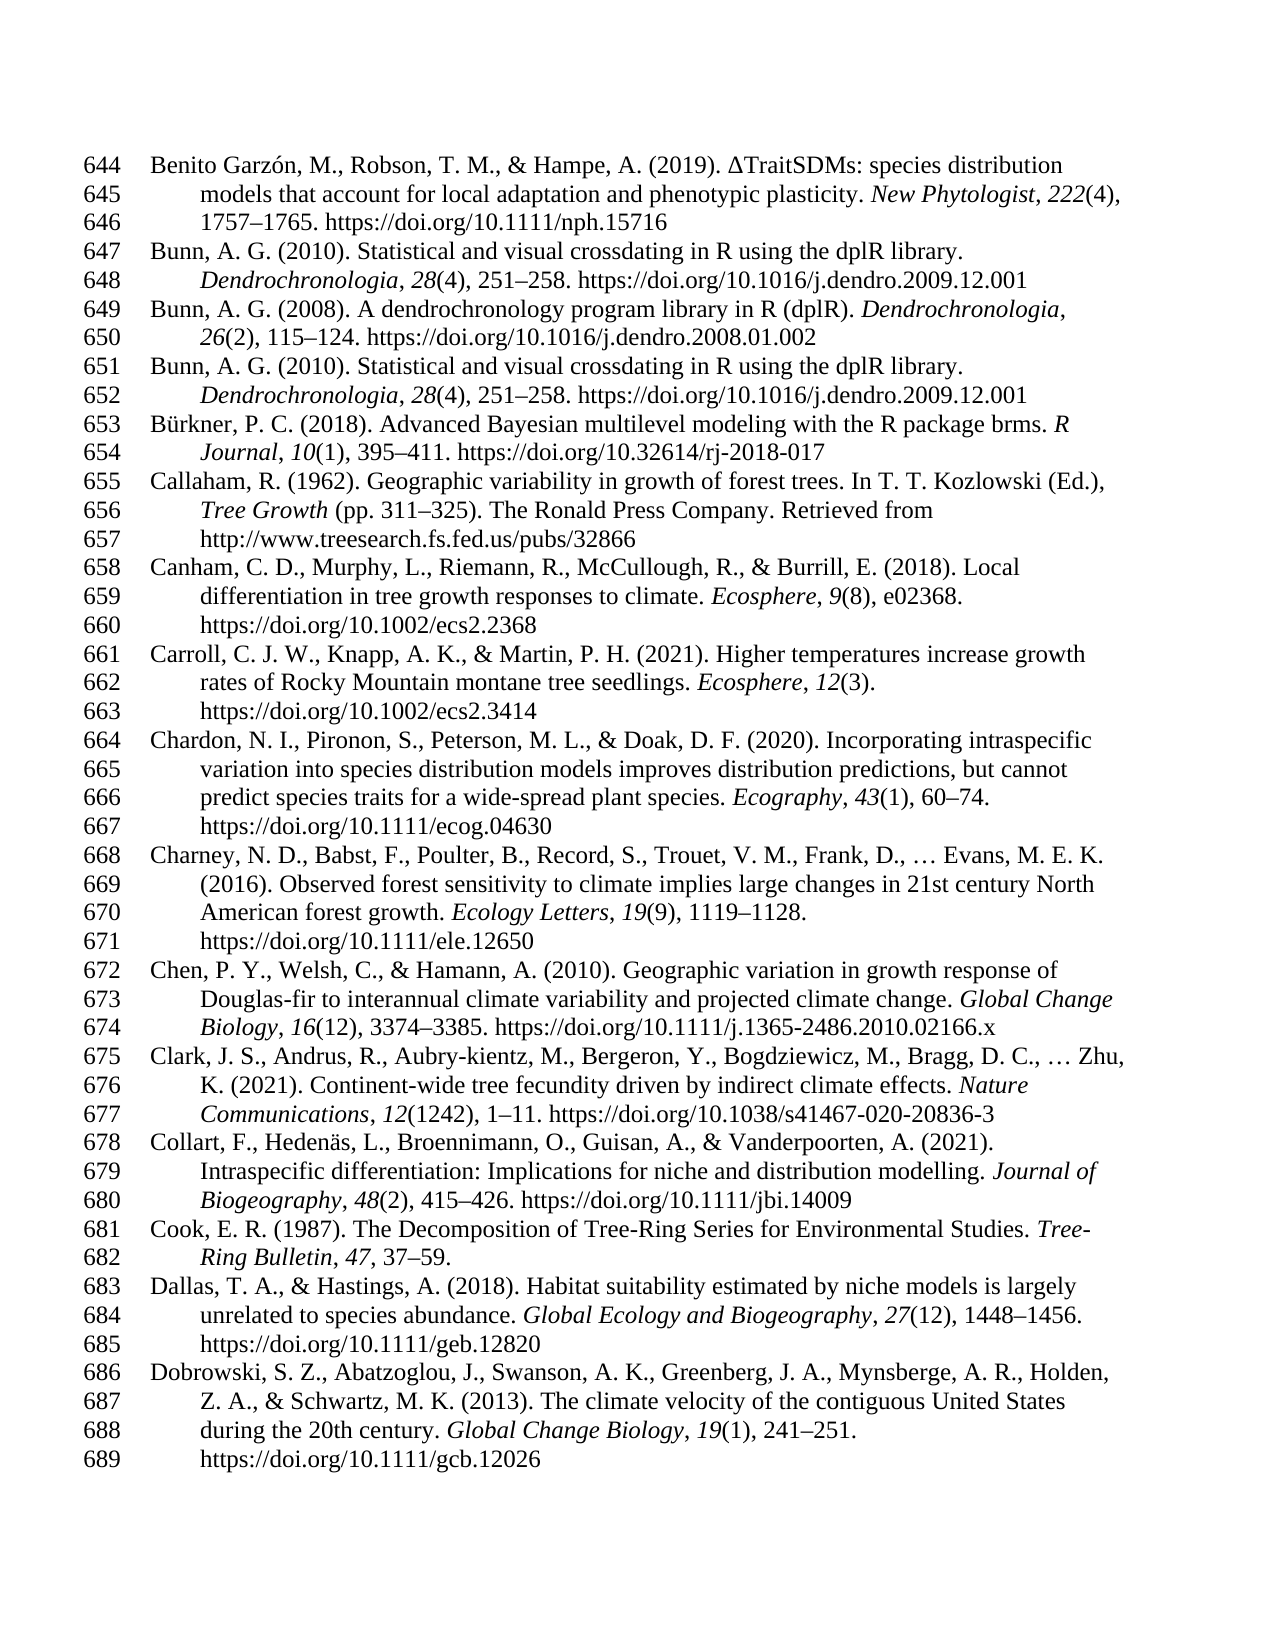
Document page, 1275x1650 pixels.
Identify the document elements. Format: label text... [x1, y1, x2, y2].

text Bunn, A. G. (2008). A dendrochronology program library in R (dplR). Dendrochronologia, 26(2), 115–124. https://doi.org/10.1016/j.dendro.2008.01.002 [150, 294, 1125, 351]
text Cook, E. R. (1987). The Decomposition of Tree-Ring Series for Environmental Studies. Tree-Ring Bulletin, 47, 37–59. [150, 1214, 1125, 1271]
text Clark, J. S., Andrus, R., Aubry-kientz, M., Bergeron, Y., Bogdziewicz, M., Bragg, D. C., … Zhu, K. (2021). Continent-wide tree fecundity driven by indirect climate effects. Nature Communications, 12(1242), 1–11. https://doi.org/10.1038/s41467-020-20836-3 [150, 1041, 1125, 1127]
text Callaham, R. (1962). Geographic variability in growth of forest trees. In T. T. Kozlowski (Ed.), Tree Growth (pp. 311–325). The Ronald Press Company. Retrieved from http://www.treesearch.fs.fed.us/pubs/32866 [150, 466, 1125, 552]
text Chardon, N. I., Pironon, S., Peterson, M. L., & Doak, D. F. (2020). Incorporating intraspecific variation into species distribution models improves distribution predictions, but cannot predict species traits for a wide-spread plant species. Ecography, 43(1), 60–74. https://doi.org/10.1111/ecog.04630 [150, 725, 1125, 840]
text Chen, P. Y., Welsh, C., & Hamann, A. (2010). Geographic variation in growth response of Douglas-fir to interannual climate variability and projected climate change. Global Change Biology, 16(12), 3374–3385. https://doi.org/10.1111/j.1365-2486.2010.02166.x [150, 955, 1125, 1041]
text Benito Garzón, M., Robson, T. M., & Hampe, A. (2019). ΔTraitSDMs: species distribution models that account for local adaptation and phenotypic plasticity. New Phytologist, 222(4), 1757–1765. https://doi.org/10.1111/nph.15716 [150, 150, 1125, 236]
text Dobrowski, S. Z., Abatzoglou, J., Swanson, A. K., Greenberg, J. A., Mynsberge, A. R., Holden, Z. A., & Schwartz, M. K. (2013). The climate velocity of the contiguous United States during the 20th century. Global Change Biology, 19(1), 241–251. https://doi.org/10.1111/gcb.12026 [150, 1357, 1125, 1472]
text Collart, F., Hedenäs, L., Broennimann, O., Guisan, A., & Vanderpoorten, A. (2021). Intraspecific differentiation: Implications for niche and distribution modelling. Journal of Biogeography, 48(2), 415–426. https://doi.org/10.1111/jbi.14009 [150, 1127, 1125, 1214]
text Canham, C. D., Murphy, L., Riemann, R., McCullough, R., & Burrill, E. (2018). Local differentiation in tree growth responses to climate. Ecosphere, 9(8), e02368. https://doi.org/10.1002/ecs2.2368 [150, 552, 1125, 639]
text Bürkner, P. C. (2018). Advanced Bayesian multilevel modeling with the R package brms. R Journal, 10(1), 395–411. https://doi.org/10.32614/rj-2018-017 [150, 409, 1125, 466]
text Dallas, T. A., & Hastings, A. (2018). Habitat suitability estimated by niche models is largely unrelated to species abundance. Global Ecology and Biogeography, 27(12), 1448–1456. https://doi.org/10.1111/geb.12820 [150, 1271, 1125, 1357]
text Charney, N. D., Babst, F., Poulter, B., Record, S., Trouet, V. M., Frank, D., … Evans, M. E. K. (2016). Observed forest sensitivity to climate implies large changes in 21st century North American forest growth. Ecology Letters, 19(9), 1119–1128. https://doi.org/10.1111/ele.12650 [150, 840, 1125, 955]
text Carroll, C. J. W., Knapp, A. K., & Martin, P. H. (2021). Higher temperatures increase growth rates of Rocky Mountain montane tree seedlings. Ecosphere, 12(3). https://doi.org/10.1002/ecs2.3414 [150, 639, 1125, 725]
text Bunn, A. G. (2010). Statistical and visual crossdating in R using the dplR library. Dendrochronologia, 28(4), 251–258. https://doi.org/10.1016/j.dendro.2009.12.001 [150, 236, 1125, 294]
text Bunn, A. G. (2010). Statistical and visual crossdating in R using the dplR library. Dendrochronologia, 28(4), 251–258. https://doi.org/10.1016/j.dendro.2009.12.001 [150, 351, 1125, 409]
